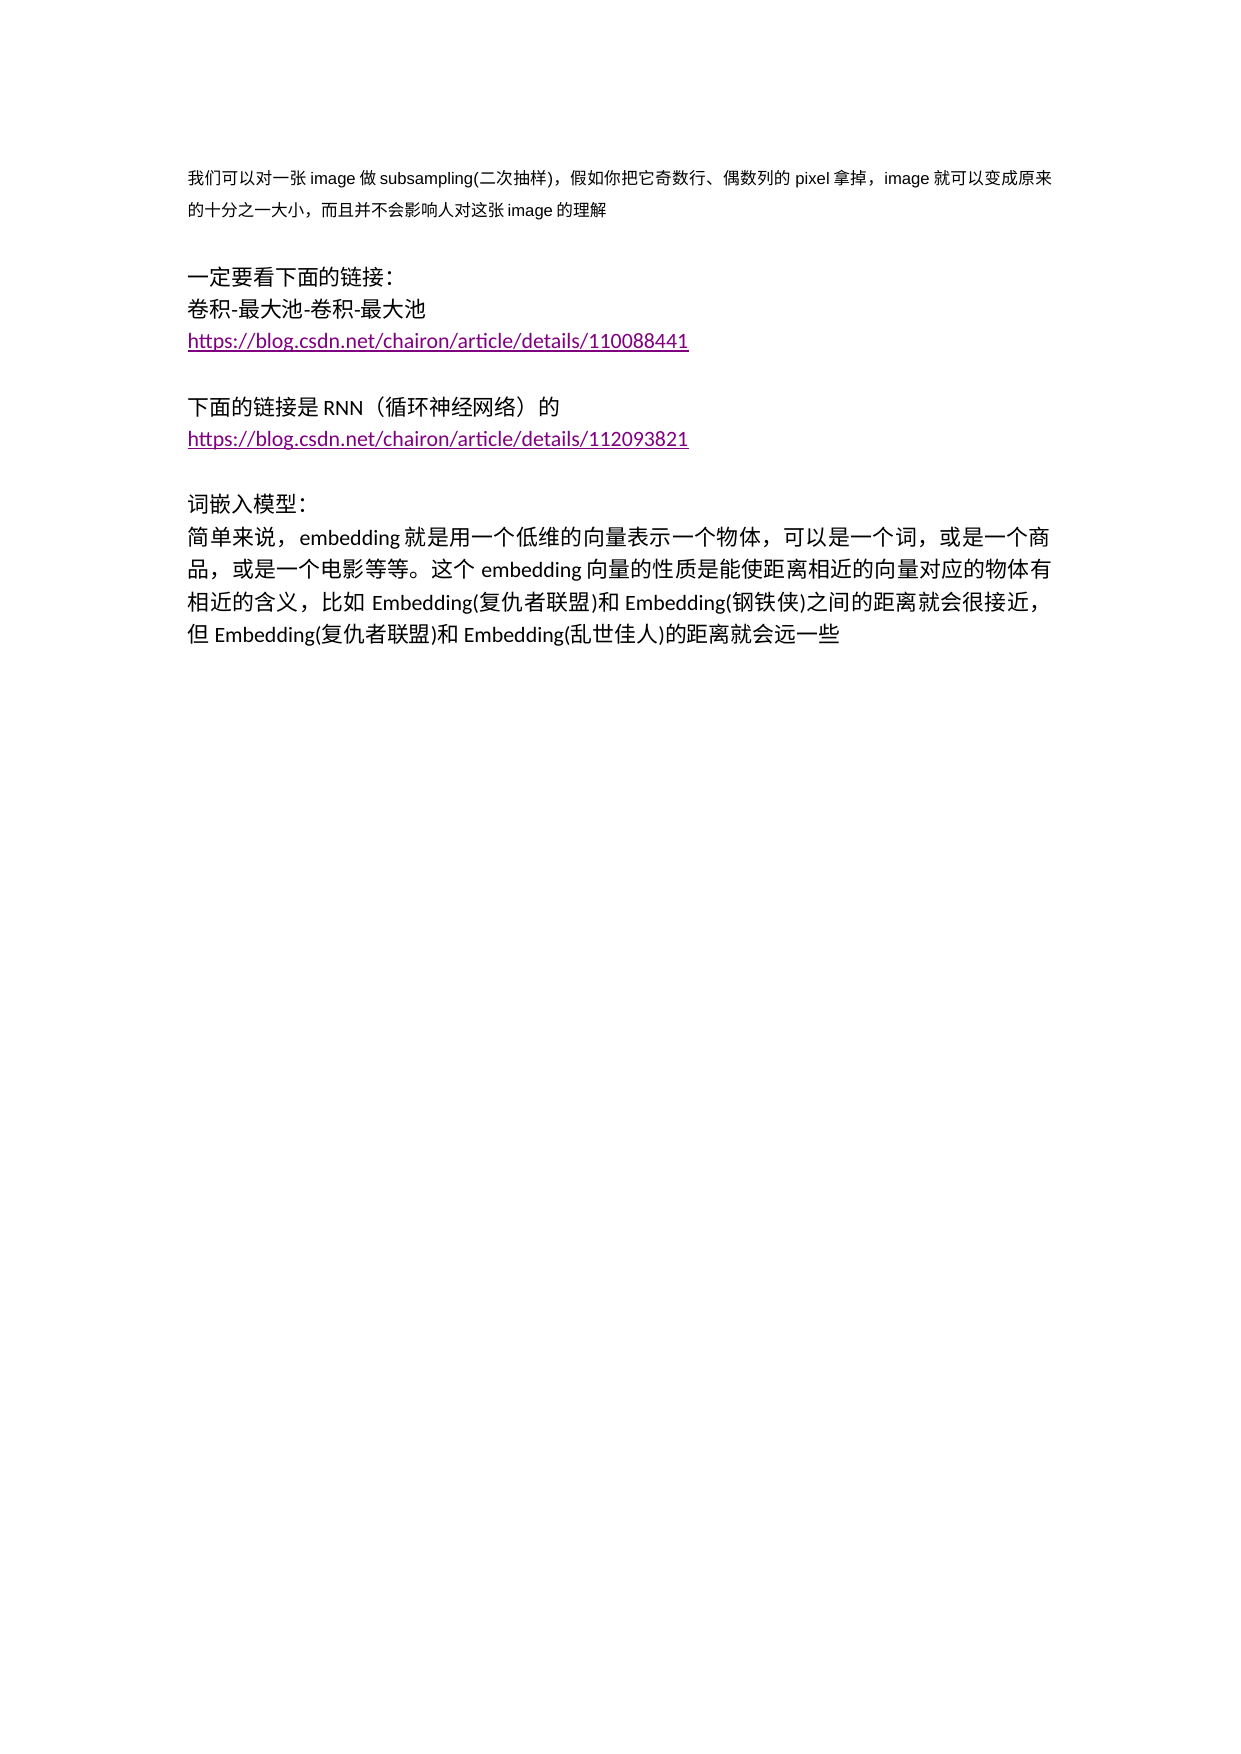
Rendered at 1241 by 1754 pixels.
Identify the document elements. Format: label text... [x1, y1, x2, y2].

text https://blog.csdn.net/chairon/article/details/112093821 [187, 422, 1053, 454]
text 简单来说，embedding就是用一个低维的向量表示一个物体，可以是一个词，或是一个商品，或是一个电影等等。这个embedding向量的性质是能使距离相近的向量对应的物体有相近的含义，比如 Embedding(复仇者联盟)和Embedding(钢铁侠)之间的距离就会很接近，但 Embedding(复仇者联盟)和Embedding(乱世佳人)的距离就会远一些 [187, 519, 1053, 649]
text 下面的链接是RNN（循环神经网络）的 [187, 389, 1053, 422]
text 卷积-最大池-卷积-最大池 [187, 292, 1053, 324]
text 一定要看下面的链接： [187, 259, 1053, 292]
text 我们可以对一张image做subsampling(二次抽样)，假如你把它奇数行、偶数列的pixel拿掉，image就可以变成原来的十分之一大小，而且并不会影响人对这张image的理解 [187, 162, 1053, 227]
text https://blog.csdn.net/chairon/article/details/110088441 [187, 324, 1053, 357]
text 词嵌入模型： [187, 487, 1053, 519]
